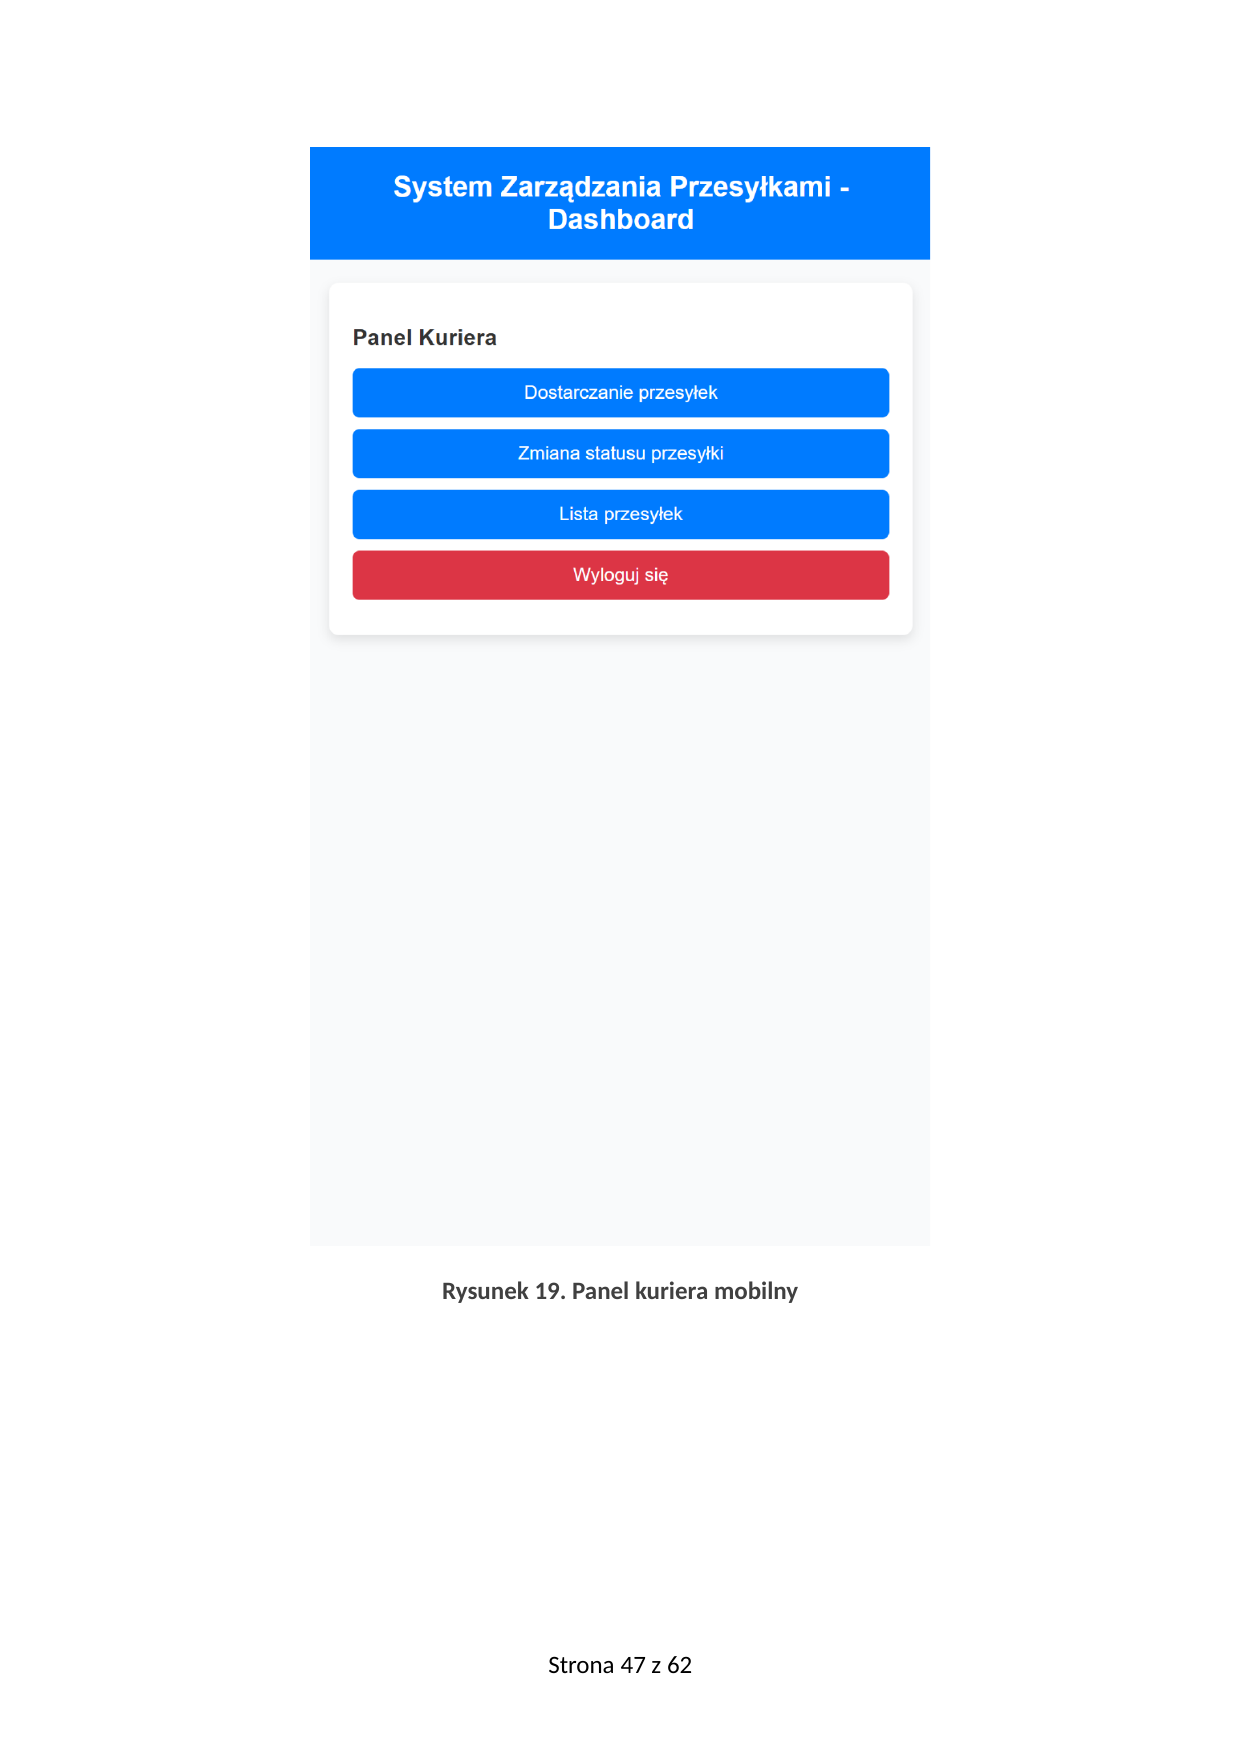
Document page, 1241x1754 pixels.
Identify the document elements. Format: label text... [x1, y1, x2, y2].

picture [310, 147, 931, 1246]
text Rysunek 19. Panel kuriera mobilny [148, 1275, 1093, 1306]
